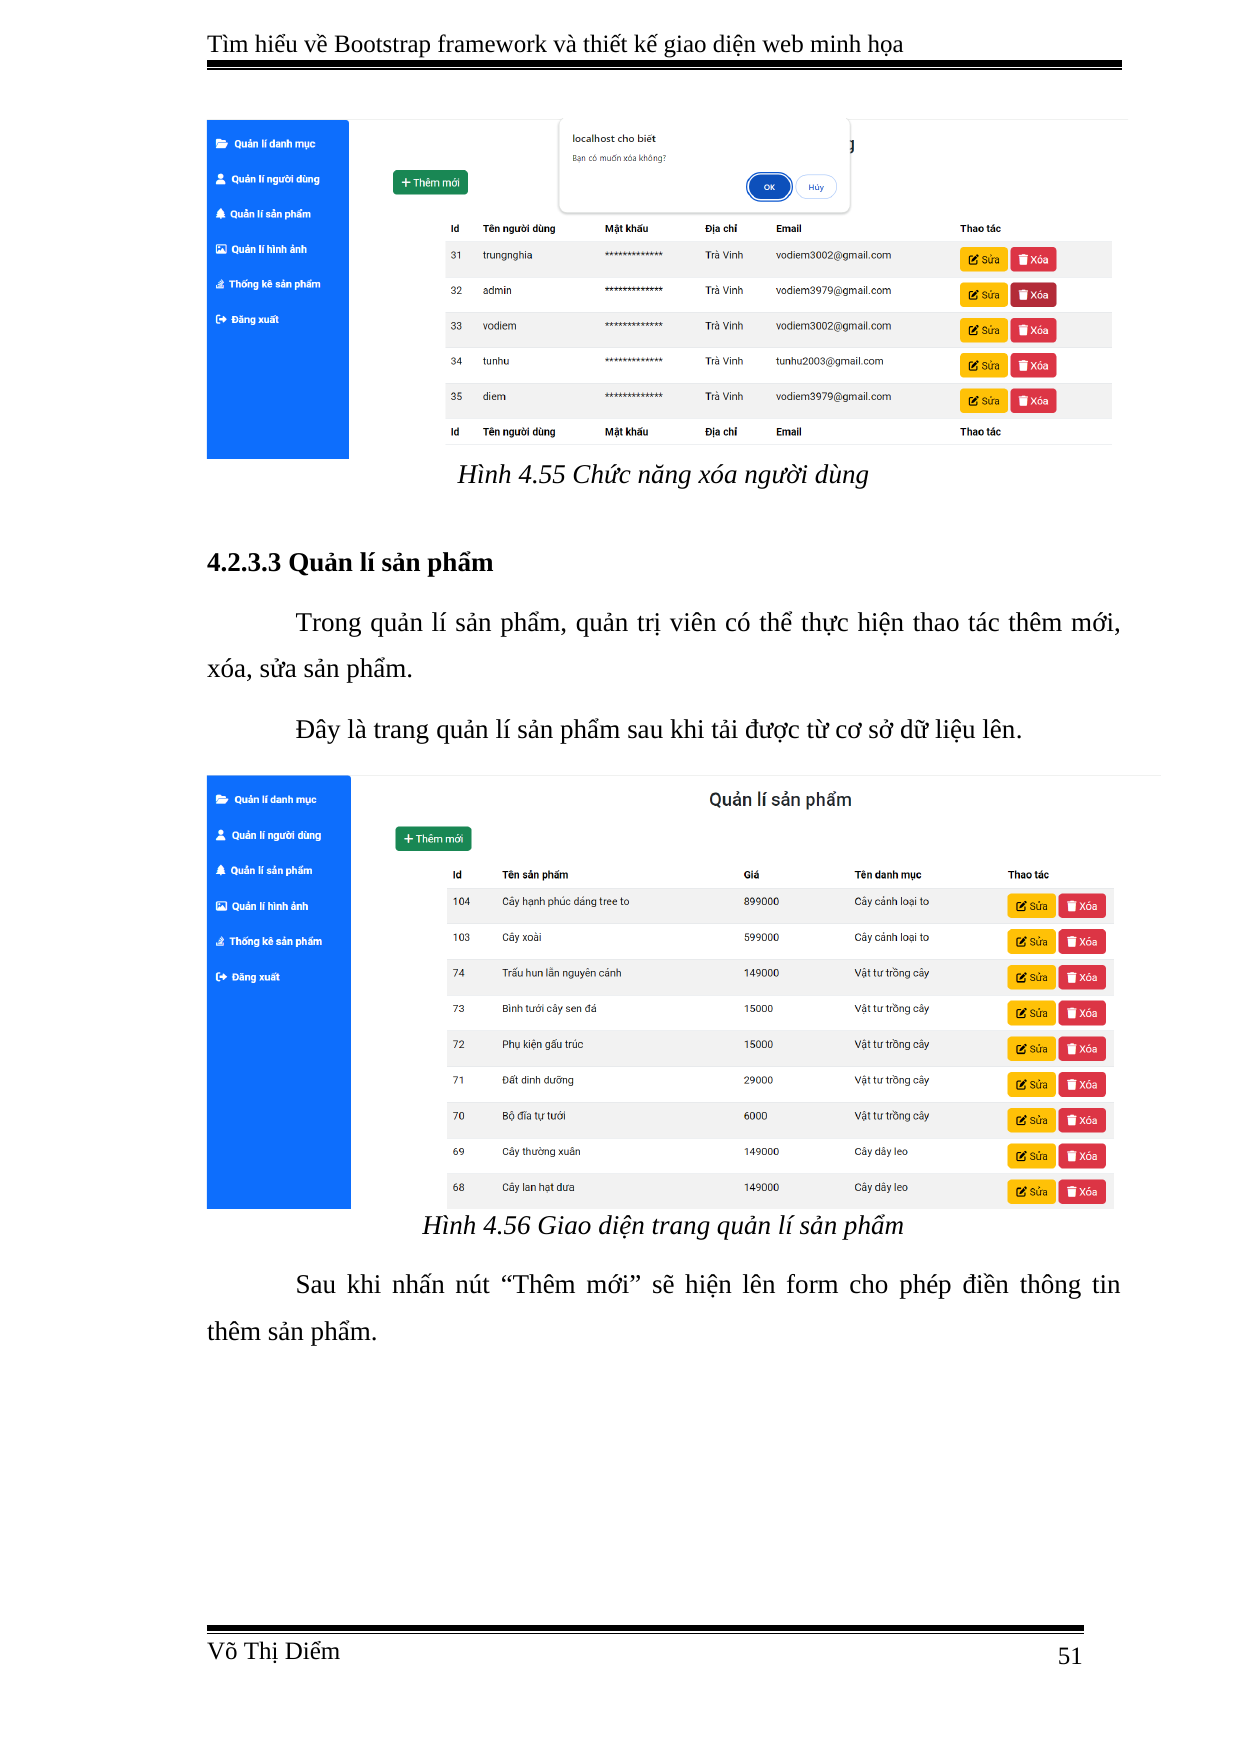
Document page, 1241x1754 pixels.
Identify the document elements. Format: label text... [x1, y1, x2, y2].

picture [206, 118, 1129, 459]
text Đây là trang quản lí sản phẩm sau khi tải được từ cơ sở dữ liệu lên. [207, 713, 1122, 745]
text Trong quản lí sản phẩm, quản trị viên có thể thực hiện thao tác thêm mới, xóa, sửa sản phẩm. [207, 606, 1122, 683]
picture [206, 774, 1161, 1209]
subtitle Quản lí sản phẩm [207, 546, 1122, 578]
text Sau khi nhấn nút “Thêm mới” sẽ hiện lên form cho phép điền thông tin thêm sản phẩm. [207, 1268, 1122, 1346]
